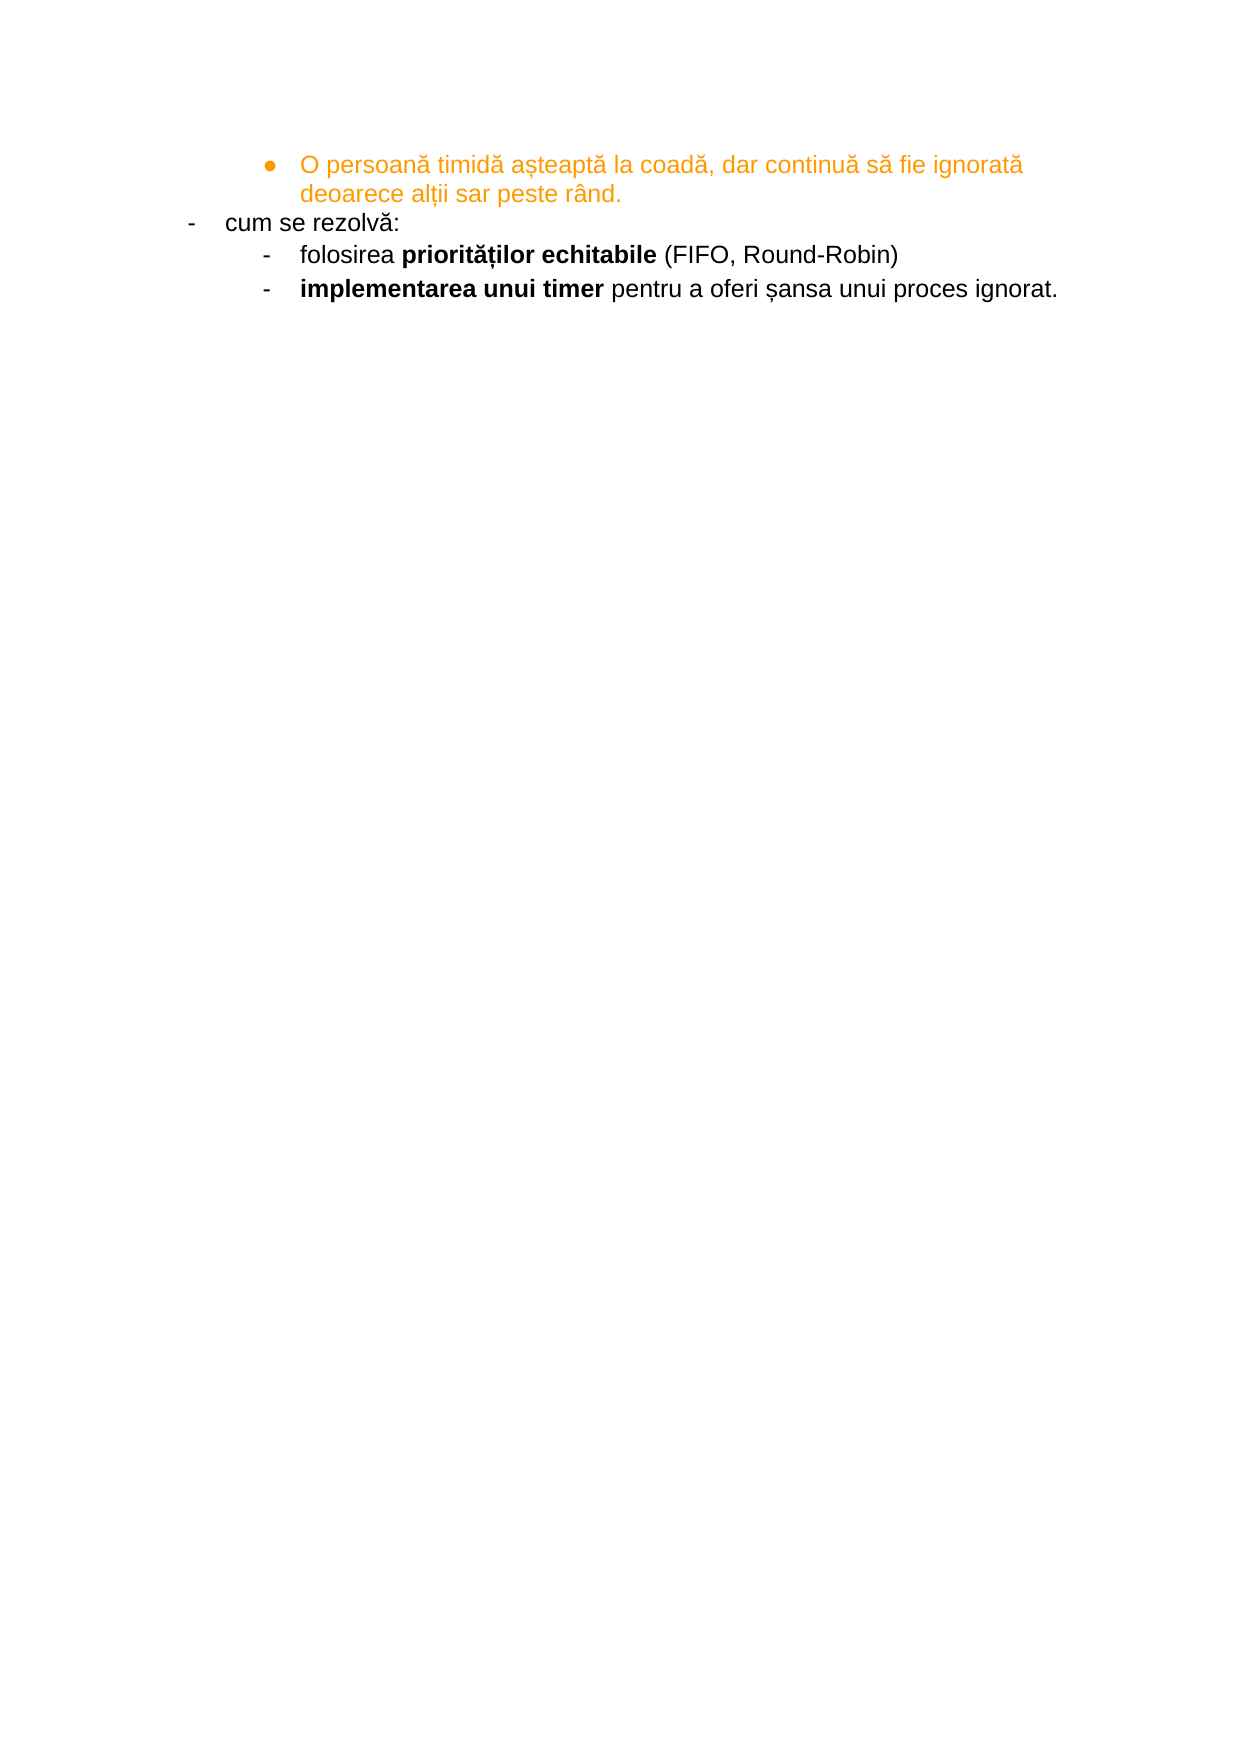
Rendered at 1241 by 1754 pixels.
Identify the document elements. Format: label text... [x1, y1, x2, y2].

list folosirea priorităților echitabile (FIFO, Round-Robin) [262, 241, 1090, 269]
list cum se rezolvă: [187, 207, 1090, 236]
list implementarea unui timer pentru a oferi șansa unui proces ignorat. [262, 273, 1090, 302]
list O persoană timidă așteaptă la coadă, dar continuă să fie ignorată deoarece alții sar peste rând. [262, 150, 1090, 207]
